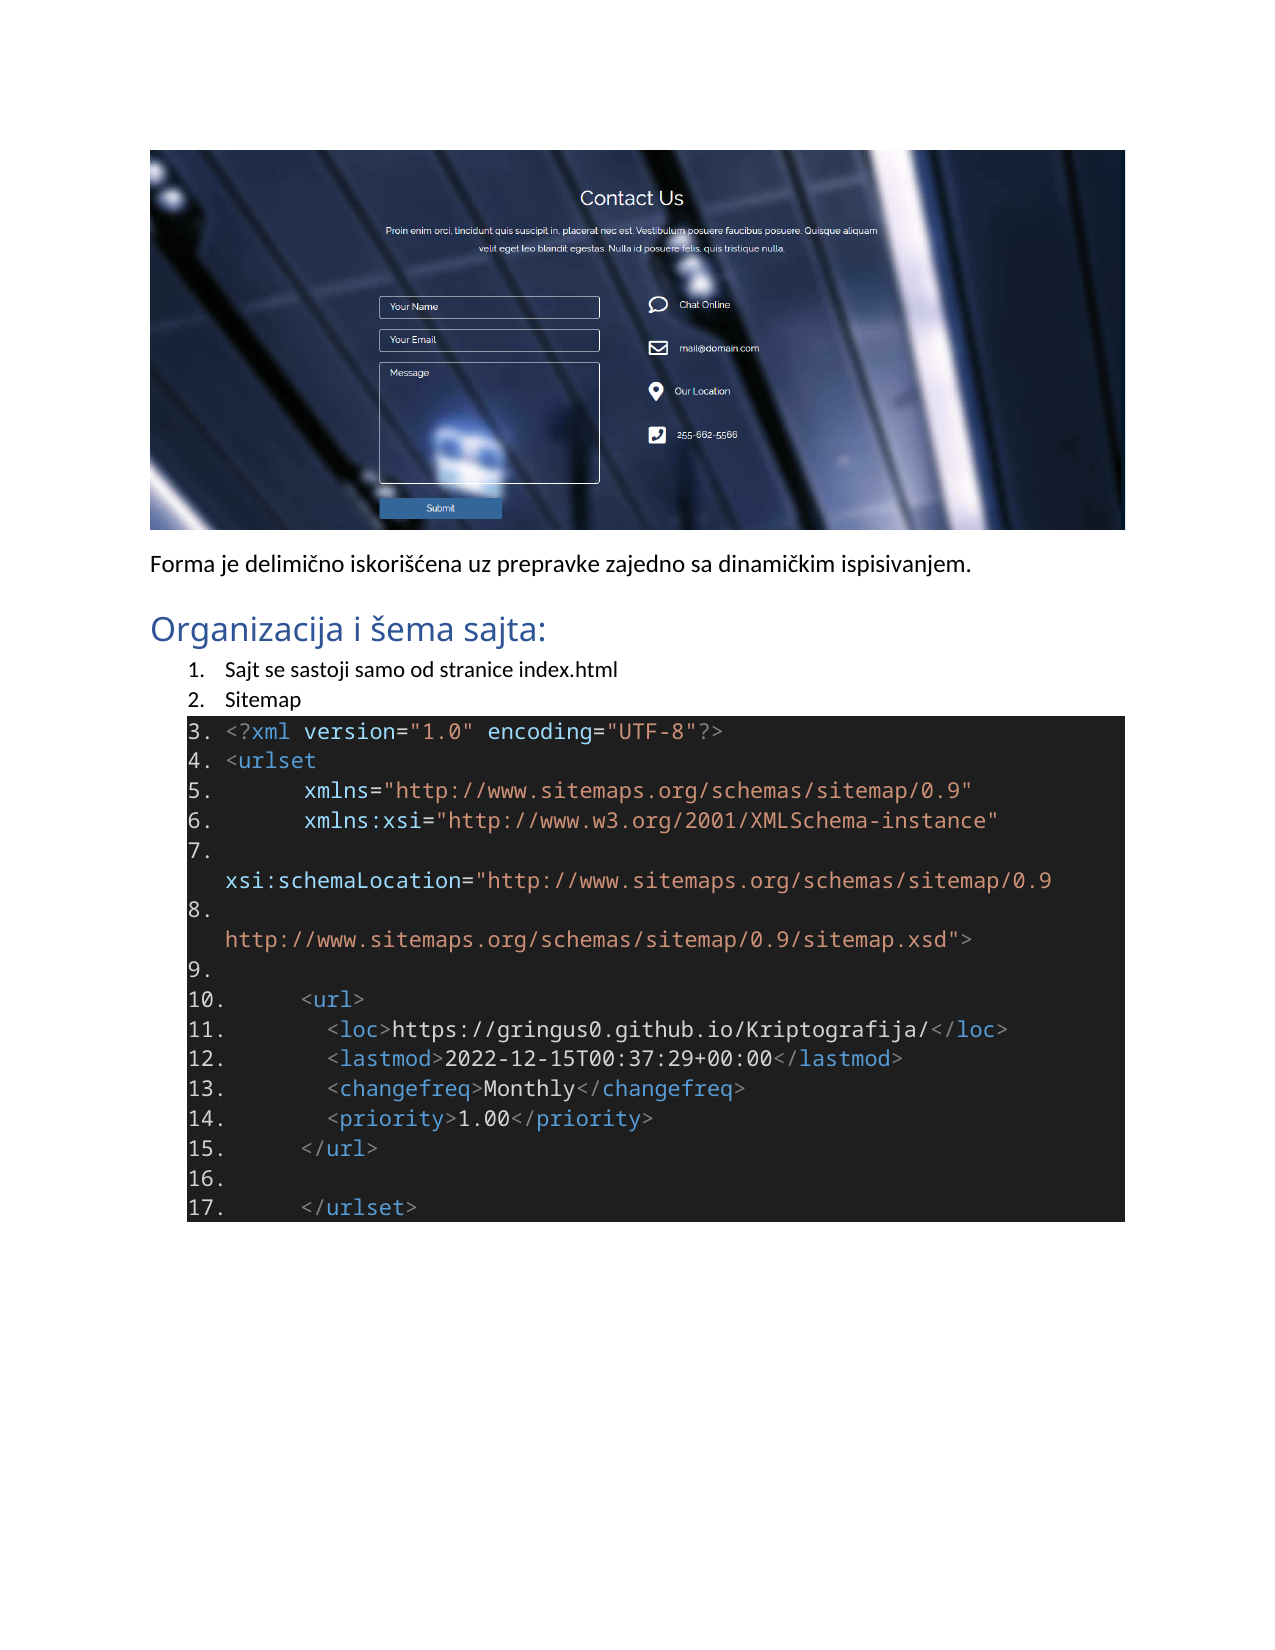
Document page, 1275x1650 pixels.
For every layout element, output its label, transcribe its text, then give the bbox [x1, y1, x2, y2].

text Forma je delimično iskorišćena uz prepravke zajedno sa dinamičkim ispisivanjem. [150, 548, 1125, 579]
list <?xml version="1.0" encoding="UTF-8"?> [187, 716, 1125, 745]
list </urlset> [187, 1192, 1125, 1222]
list xsi:schemaLocation="http://www.sitemaps.org/schemas/sitemap/0.9 [187, 835, 1125, 894]
list xmlns="http://www.sitemaps.org/schemas/sitemap/0.9" [187, 775, 1125, 805]
list <priority>1.00</priority> [187, 1103, 1125, 1133]
list <urlset [187, 745, 1125, 775]
list <url> [187, 984, 1125, 1013]
picture [150, 150, 1125, 530]
list Sitemap [187, 685, 1125, 713]
list Sajt se sastoji samo od stranice index.html [187, 655, 1125, 683]
subtitle Organizacija i šema sajta: [150, 606, 1125, 652]
list xmlns:xsi="http://www.w3.org/2001/XMLSchema-instance" [187, 805, 1125, 835]
list http://www.sitemaps.org/schemas/sitemap/0.9/sitemap.xsd"> [187, 894, 1125, 954]
list <lastmod>2022-12-15T00:37:29+00:00</lastmod> [187, 1043, 1125, 1073]
list <loc>https://gringus0.github.io/Kriptografija/</loc> [187, 1013, 1125, 1043]
list <changefreq>Monthly</changefreq> [187, 1073, 1125, 1103]
list </url> [187, 1133, 1125, 1162]
